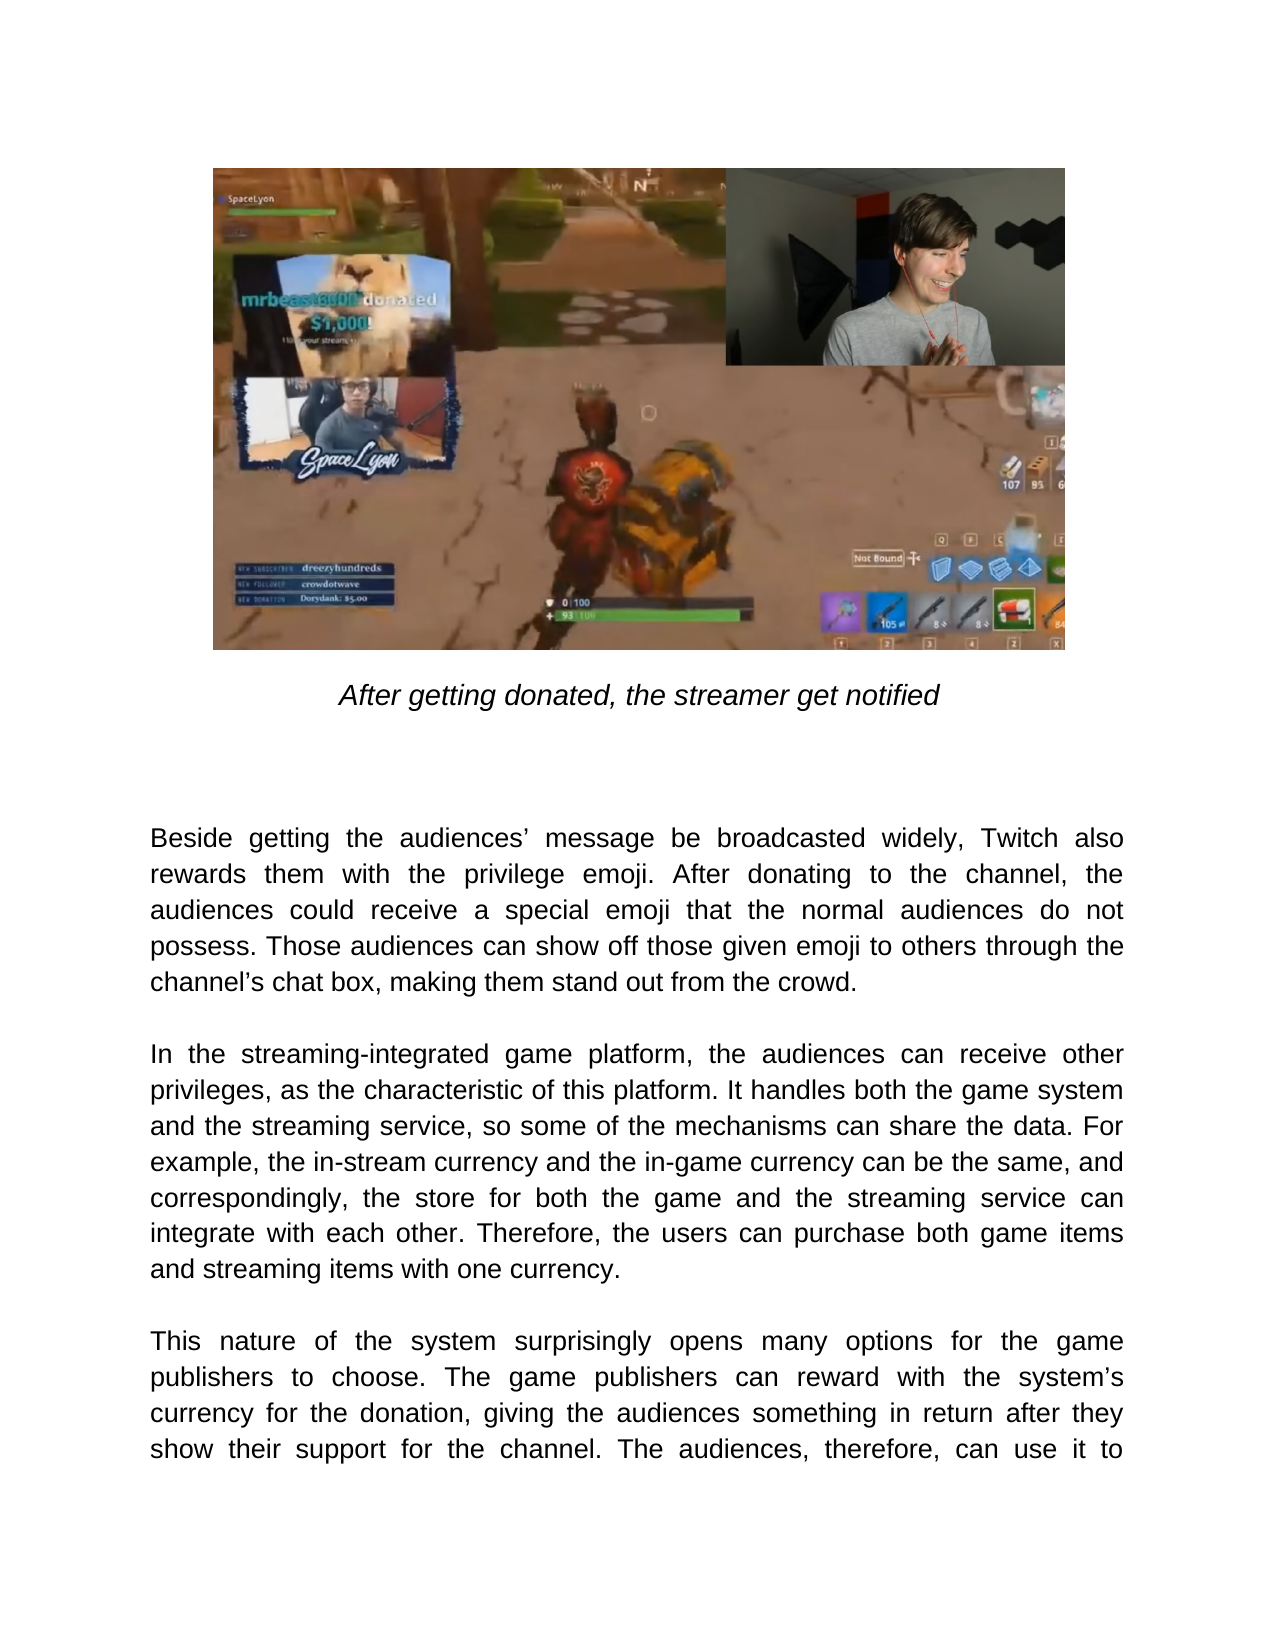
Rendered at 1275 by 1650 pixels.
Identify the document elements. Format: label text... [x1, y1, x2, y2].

text Beside getting the audiences’ message be broadcasted widely, Twitch also rewards them with the privilege emoji. After donating to the channel, the audiences could receive a special emoji that the normal audiences do not possess. Those audiences can show off those given emoji to others through the channel’s chat box, making them stand out from the crowd. [150, 822, 1125, 997]
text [150, 1325, 1125, 1464]
text In the streaming-integrated game platform, the audiences can receive other privileges, as the characteristic of this platform. It handles both the game system and the streaming service, so some of the mechanisms can share the data. For example, the in-stream currency and the in-game currency can be the same, and correspondingly, the store for both the game and the streaming service can integrate with each other. Therefore, the users can purchase both game items and streaming items with one currency. [150, 1038, 1125, 1285]
picture [213, 168, 1065, 650]
